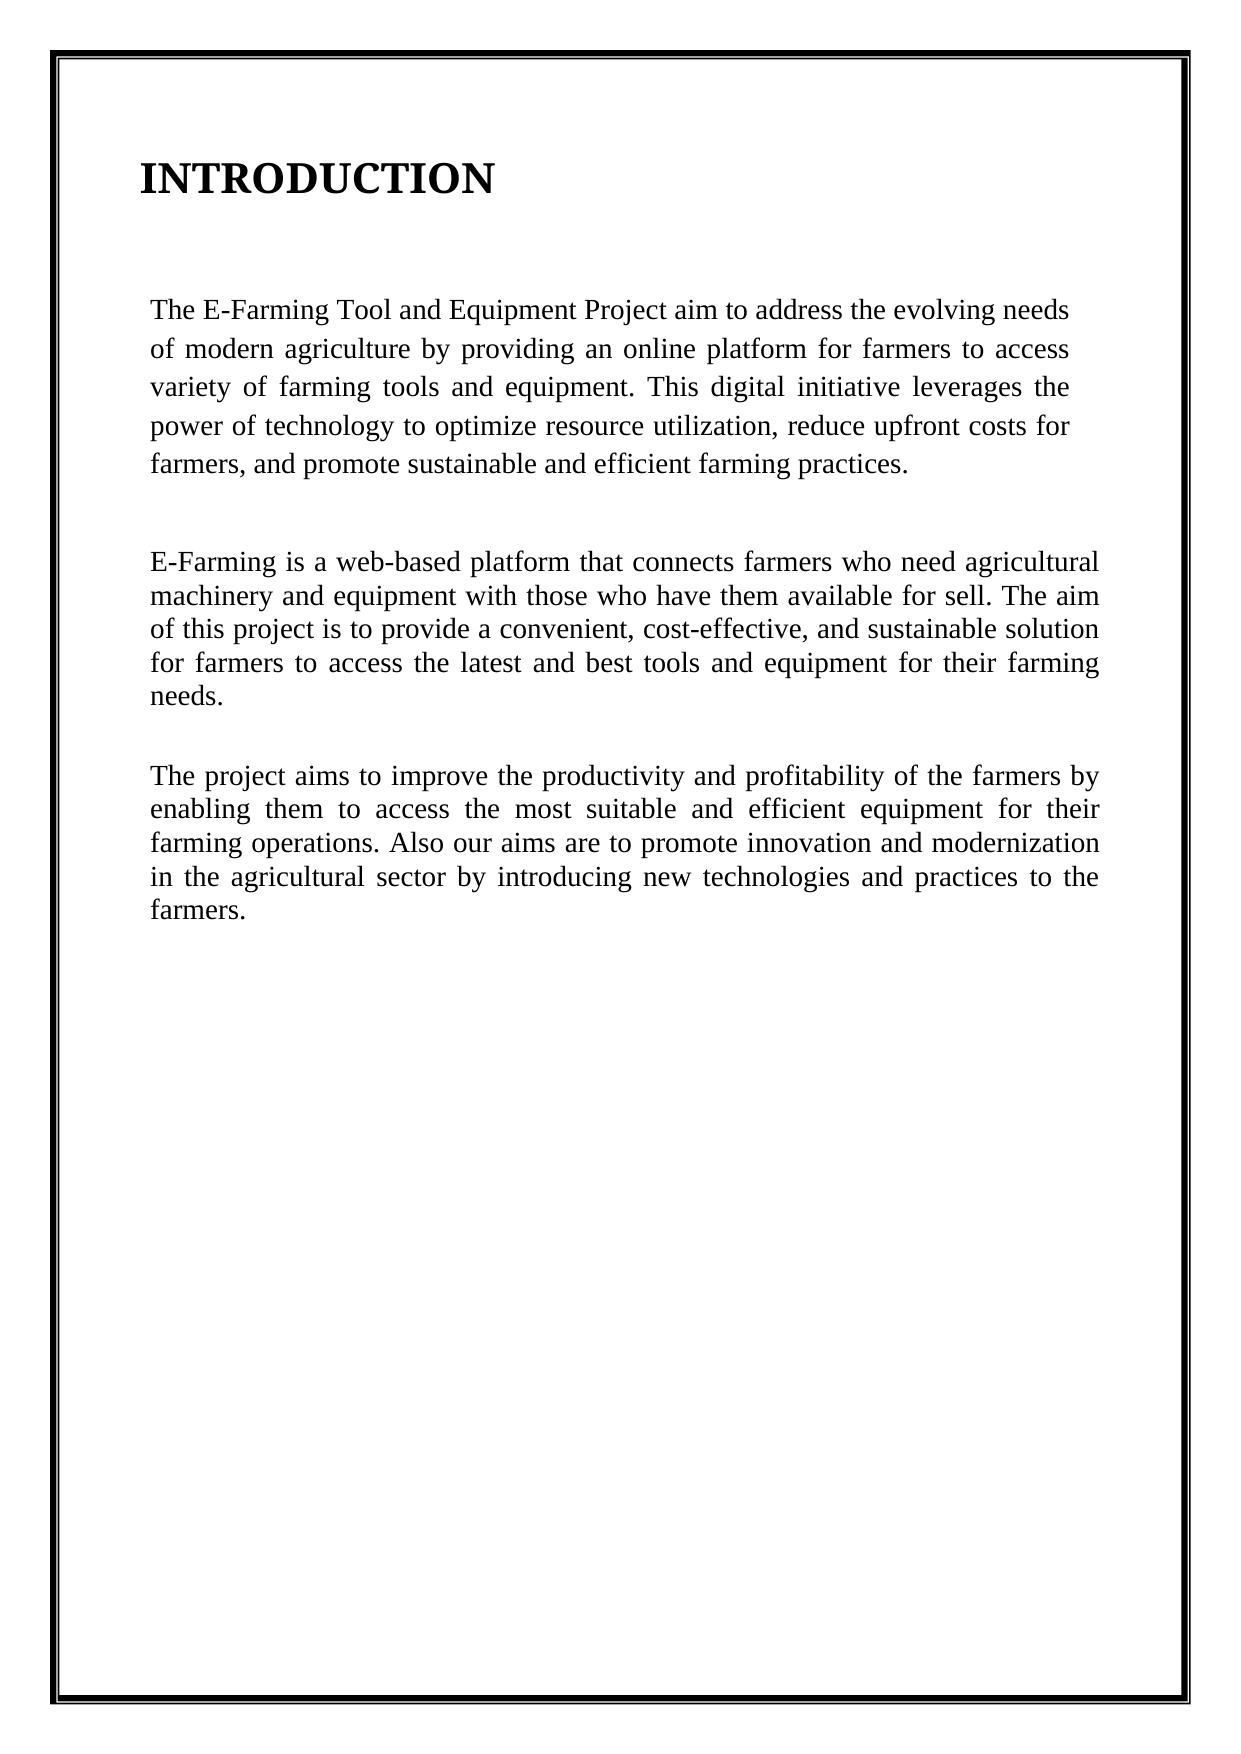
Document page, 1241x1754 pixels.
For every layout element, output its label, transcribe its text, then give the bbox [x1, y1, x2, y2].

subtitle INTRODUCTION [139, 149, 1101, 205]
text The E-Farming Tool and Equipment Project aim to address the evolving needs of modern agriculture by providing an online platform for farmers to access variety of farming tools and equipment. This digital initiative leverages the power of technology to optimize resource utilization, reduce upfront costs for farmers, and promote sustainable and efficient farming practices. [150, 292, 1071, 480]
text The project aims to improve the productivity and profitability of the farmers by enabling them to access the most suitable and efficient equipment for their farming operations. Also our aims are to promote innovation and modernization in the agricultural sector by introducing new technologies and practices to the farmers. [150, 758, 1101, 926]
text E-Farming is a web-based platform that connects farmers who need agricultural machinery and equipment with those who have them available for sell. The aim of this project is to provide a convenient, cost-effective, and sustainable solution for farmers to access the latest and best tools and equipment for their farming needs. [150, 544, 1101, 712]
